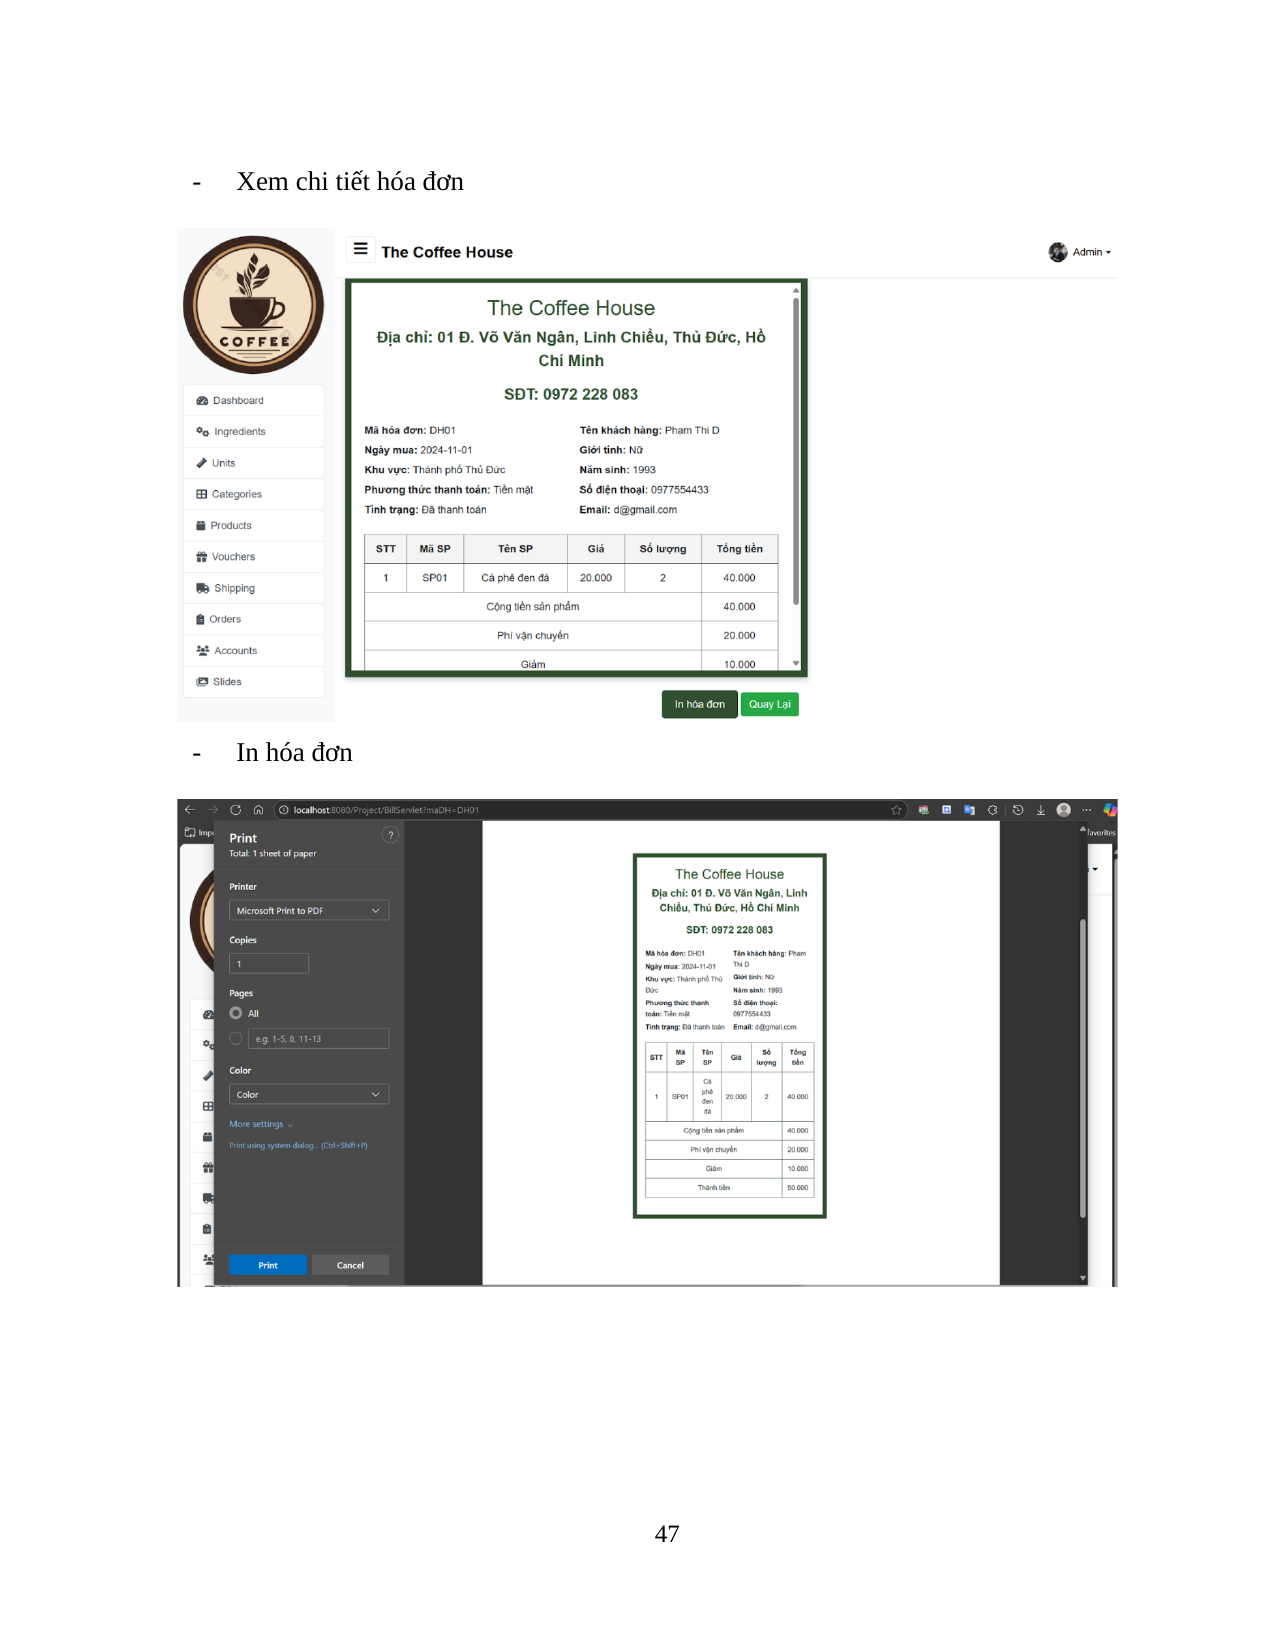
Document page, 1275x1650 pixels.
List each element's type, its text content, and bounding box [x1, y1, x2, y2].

picture [177, 228, 1118, 722]
list In hóa đơn [192, 736, 1157, 767]
list Xem chi tiết hóa đơn [192, 165, 1157, 196]
picture [177, 799, 1118, 1287]
